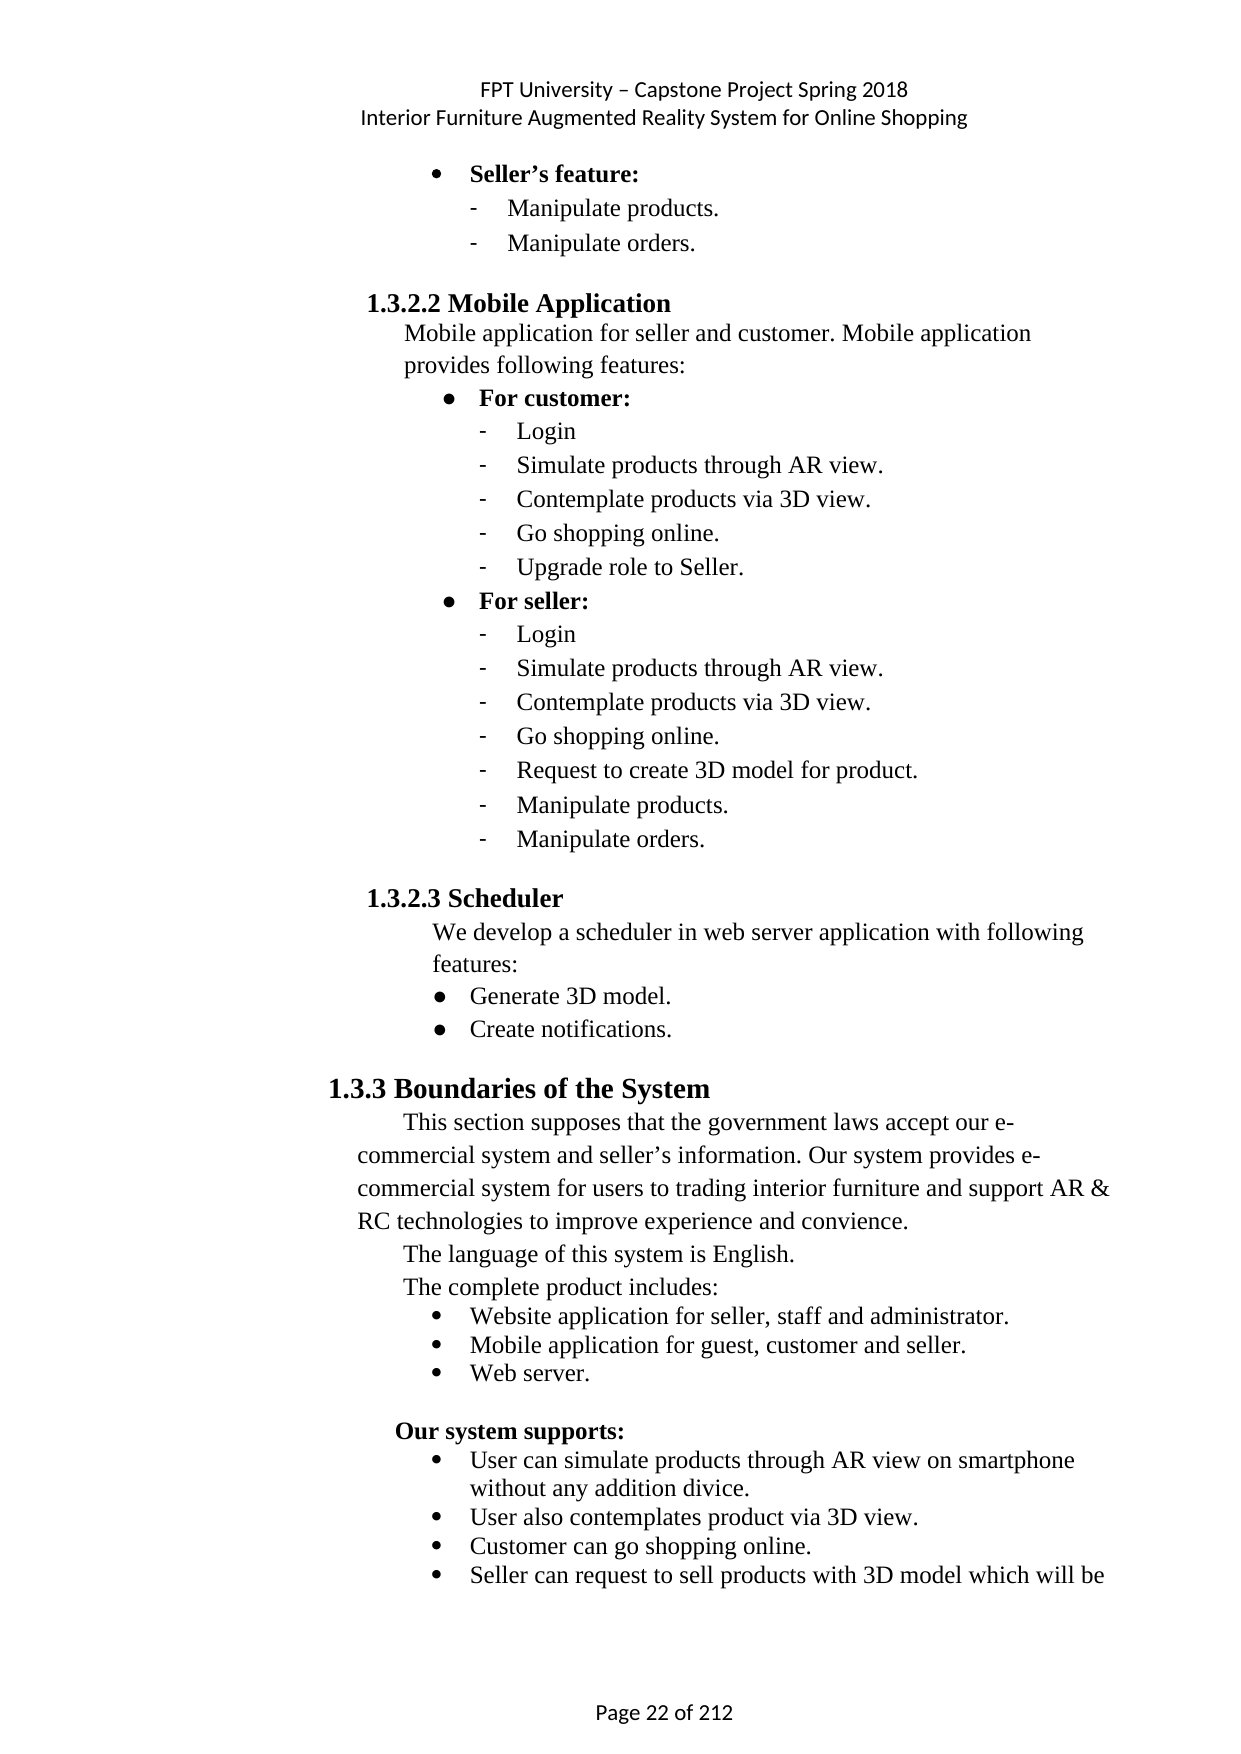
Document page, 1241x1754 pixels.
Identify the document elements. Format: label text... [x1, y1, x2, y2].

list Manipulate orders. [469, 227, 1122, 258]
list User can simulate products through AR view on smartphone without any addition divice. [432, 1445, 1122, 1502]
list Login [479, 618, 1122, 648]
list Mobile application for guest, customer and seller. [432, 1330, 1122, 1358]
text 1.3.2.3 Scheduler [365, 882, 1122, 913]
text Mobile application for seller and customer. Mobile application provides following features: [404, 318, 1122, 379]
list Contemplate products via 3D view. [479, 686, 1122, 717]
list Seller’s feature: [432, 159, 1122, 188]
list Upgrade role to Seller. [479, 552, 1122, 582]
list Our system supports: [394, 1416, 1122, 1445]
text We develop a scheduler in web server application with following features: [432, 917, 1122, 978]
text 1.3.3 Boundaries of the System [328, 1071, 1122, 1104]
list Simulate products through AR view. [479, 449, 1122, 479]
list Request to create 3D model for product. [479, 755, 1122, 785]
list Web server. [432, 1358, 1122, 1387]
list For seller: [441, 586, 1122, 614]
list Manipulate products. [479, 789, 1122, 819]
list Go shopping online. [479, 721, 1122, 751]
text This section supposes that the government laws accept our e-commercial system and seller’s information. Our system provides e-commercial system for users to trading interior furniture and support AR & RC technologies to improve experience and convience. [357, 1107, 1122, 1235]
list Go shopping online. [479, 517, 1122, 548]
list Simulate products through AR view. [479, 652, 1122, 683]
list Create notifications. [432, 1014, 1122, 1042]
list Contemplate products via 3D view. [479, 483, 1122, 514]
list Customer can go shopping online. [432, 1531, 1122, 1560]
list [432, 1560, 1122, 1588]
list Manipulate orders. [479, 823, 1122, 853]
text 1.3.2.2 Mobile Application [365, 287, 1122, 318]
list Website application for seller, staff and administrator. [432, 1301, 1122, 1330]
list Generate 3D model. [432, 981, 1122, 1010]
list Login [479, 415, 1122, 445]
list User also contemplates product via 3D view. [432, 1502, 1122, 1531]
list For customer: [441, 383, 1122, 411]
list Manipulate products. [469, 192, 1122, 223]
text The language of this system is English. [328, 1239, 1122, 1268]
text The complete product includes: [357, 1272, 1122, 1301]
